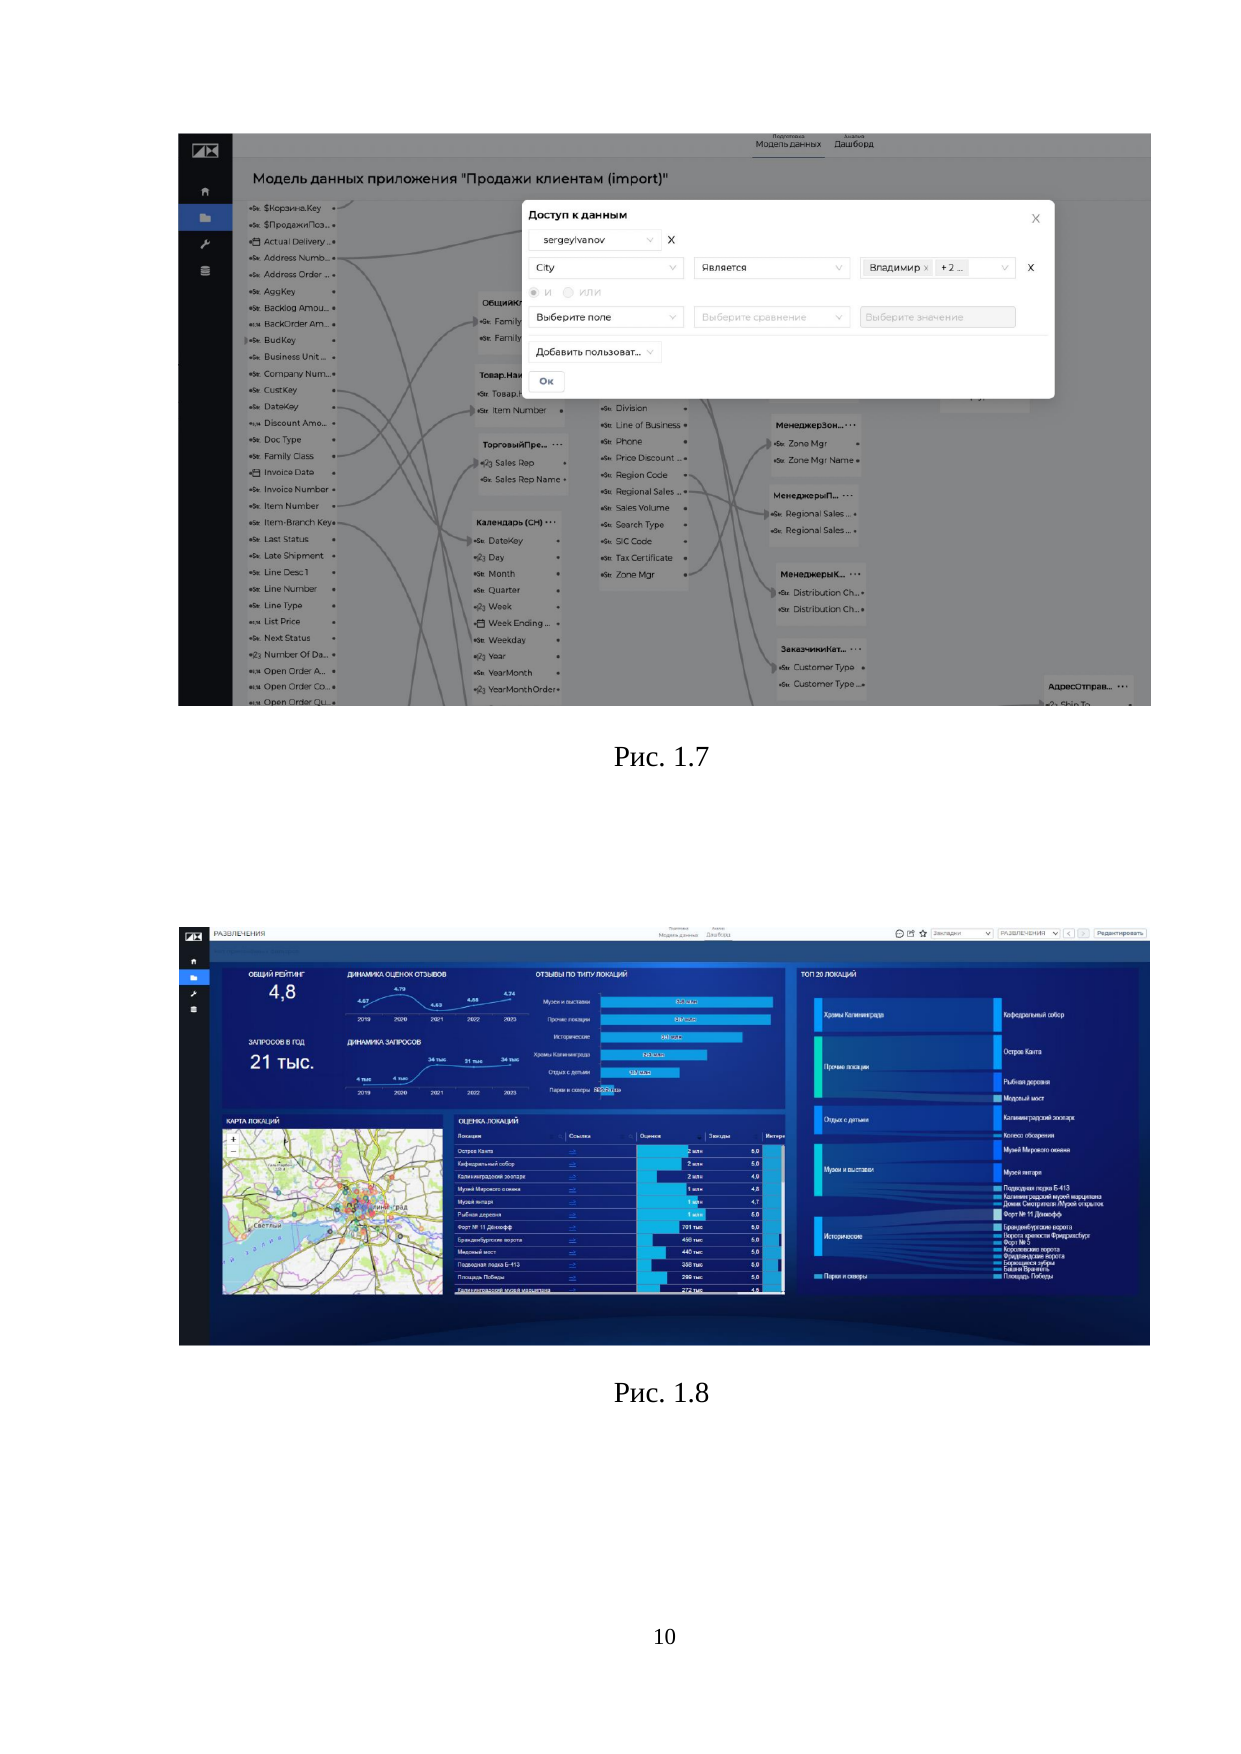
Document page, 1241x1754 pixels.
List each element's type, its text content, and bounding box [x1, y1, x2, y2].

picture [177, 132, 1152, 710]
picture [177, 927, 1152, 1346]
text Рис. 1.8 [177, 1375, 1146, 1408]
text Рис. 1.7 [177, 739, 1146, 773]
